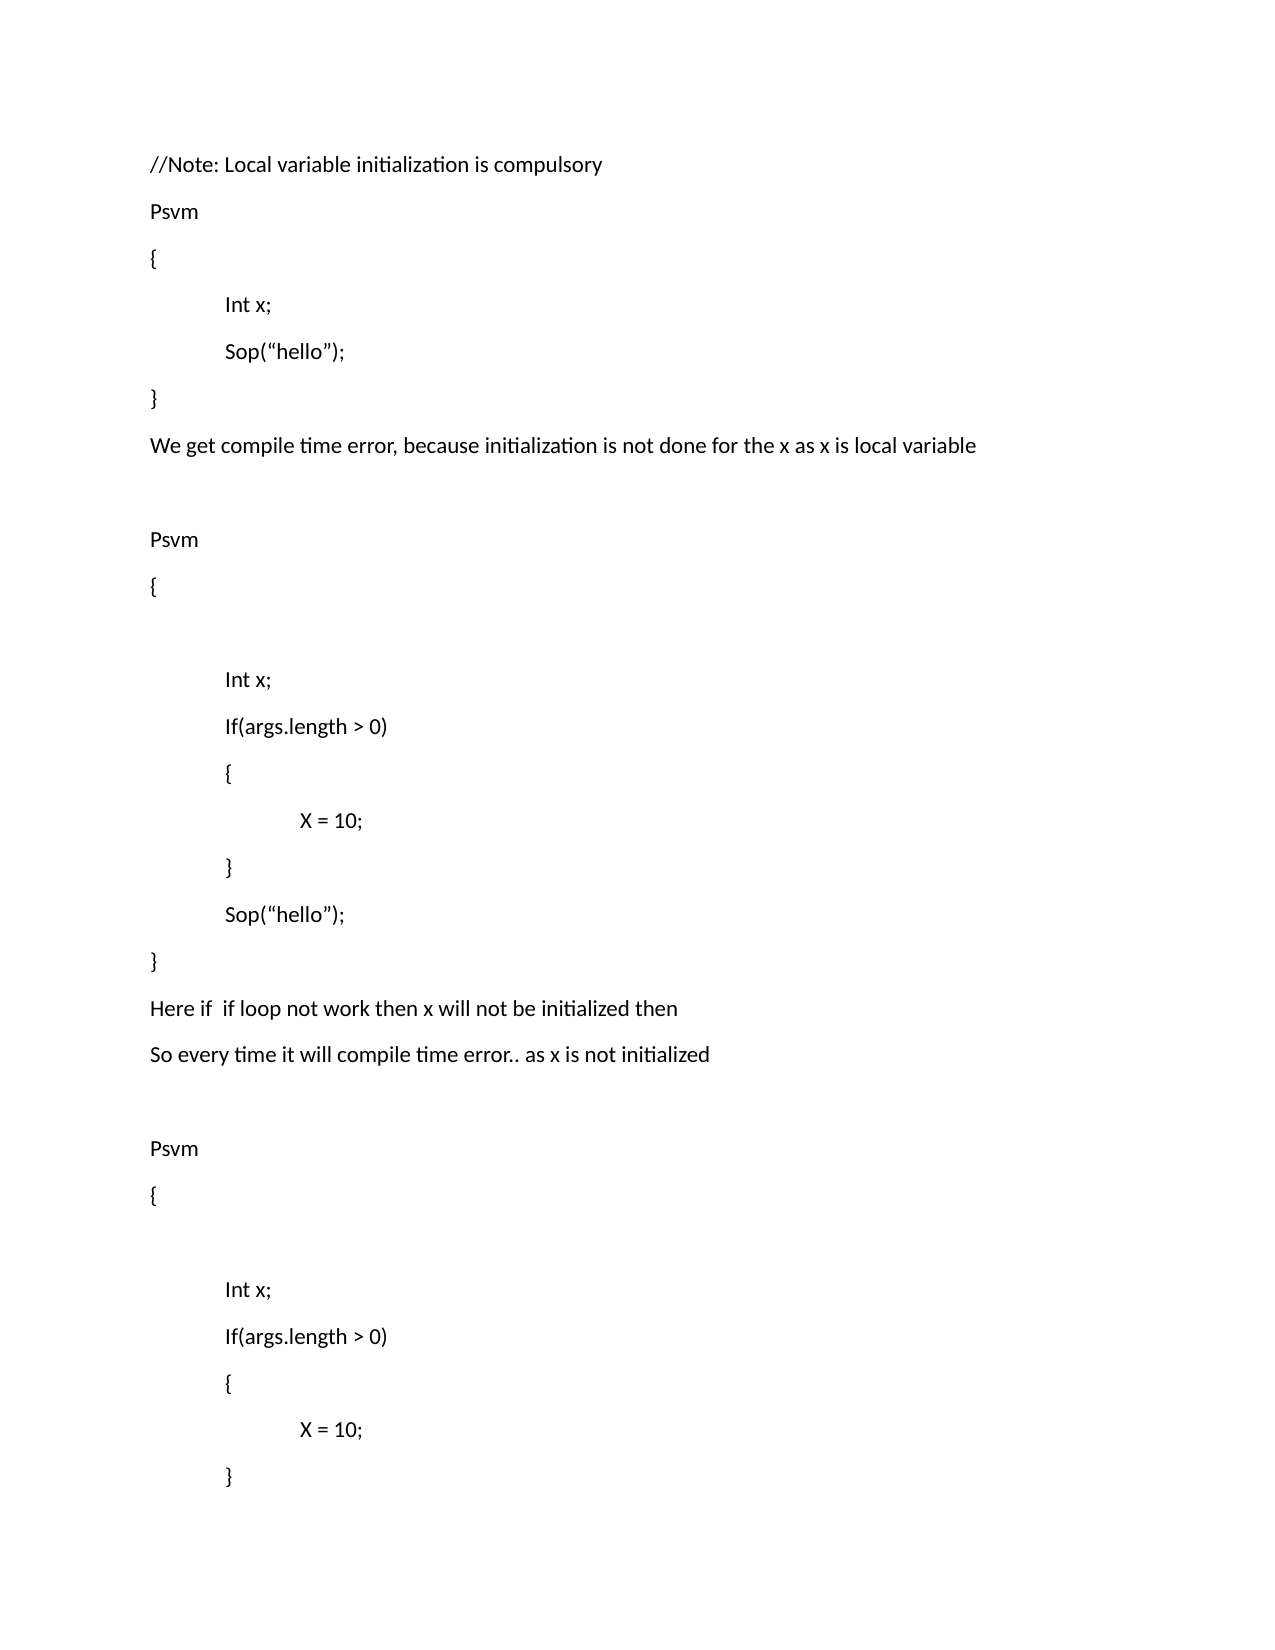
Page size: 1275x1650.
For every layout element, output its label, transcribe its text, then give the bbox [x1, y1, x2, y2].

text Int x; [150, 666, 1125, 694]
text Int x; [150, 291, 1125, 319]
text Psvm [150, 1134, 1125, 1162]
text { [150, 244, 1125, 272]
text } [150, 947, 1125, 975]
text If(args.length > 0) [150, 1322, 1125, 1350]
text { [150, 1181, 1125, 1209]
text { [150, 1369, 1125, 1397]
text { [150, 572, 1125, 600]
text X = 10; [150, 806, 1125, 834]
text //Note: Local variable initialization is compulsory [150, 150, 1125, 178]
text Sop(“hello”); [150, 337, 1125, 366]
text X = 10; [150, 1416, 1125, 1444]
text } [150, 384, 1125, 412]
text We get compile time error, because initialization is not done for the x as x is local variable [150, 431, 1125, 459]
text Int x; [150, 1275, 1125, 1303]
text } [150, 1462, 1125, 1491]
text } [150, 853, 1125, 881]
text If(args.length > 0) [150, 712, 1125, 741]
text Psvm [150, 197, 1125, 225]
text So every time it will compile time error.. as x is not initialized [150, 1041, 1125, 1069]
text Sop(“hello”); [150, 900, 1125, 928]
text Psvm [150, 525, 1125, 553]
text Here if if loop not work then x will not be initialized then [150, 994, 1125, 1022]
text { [150, 759, 1125, 787]
